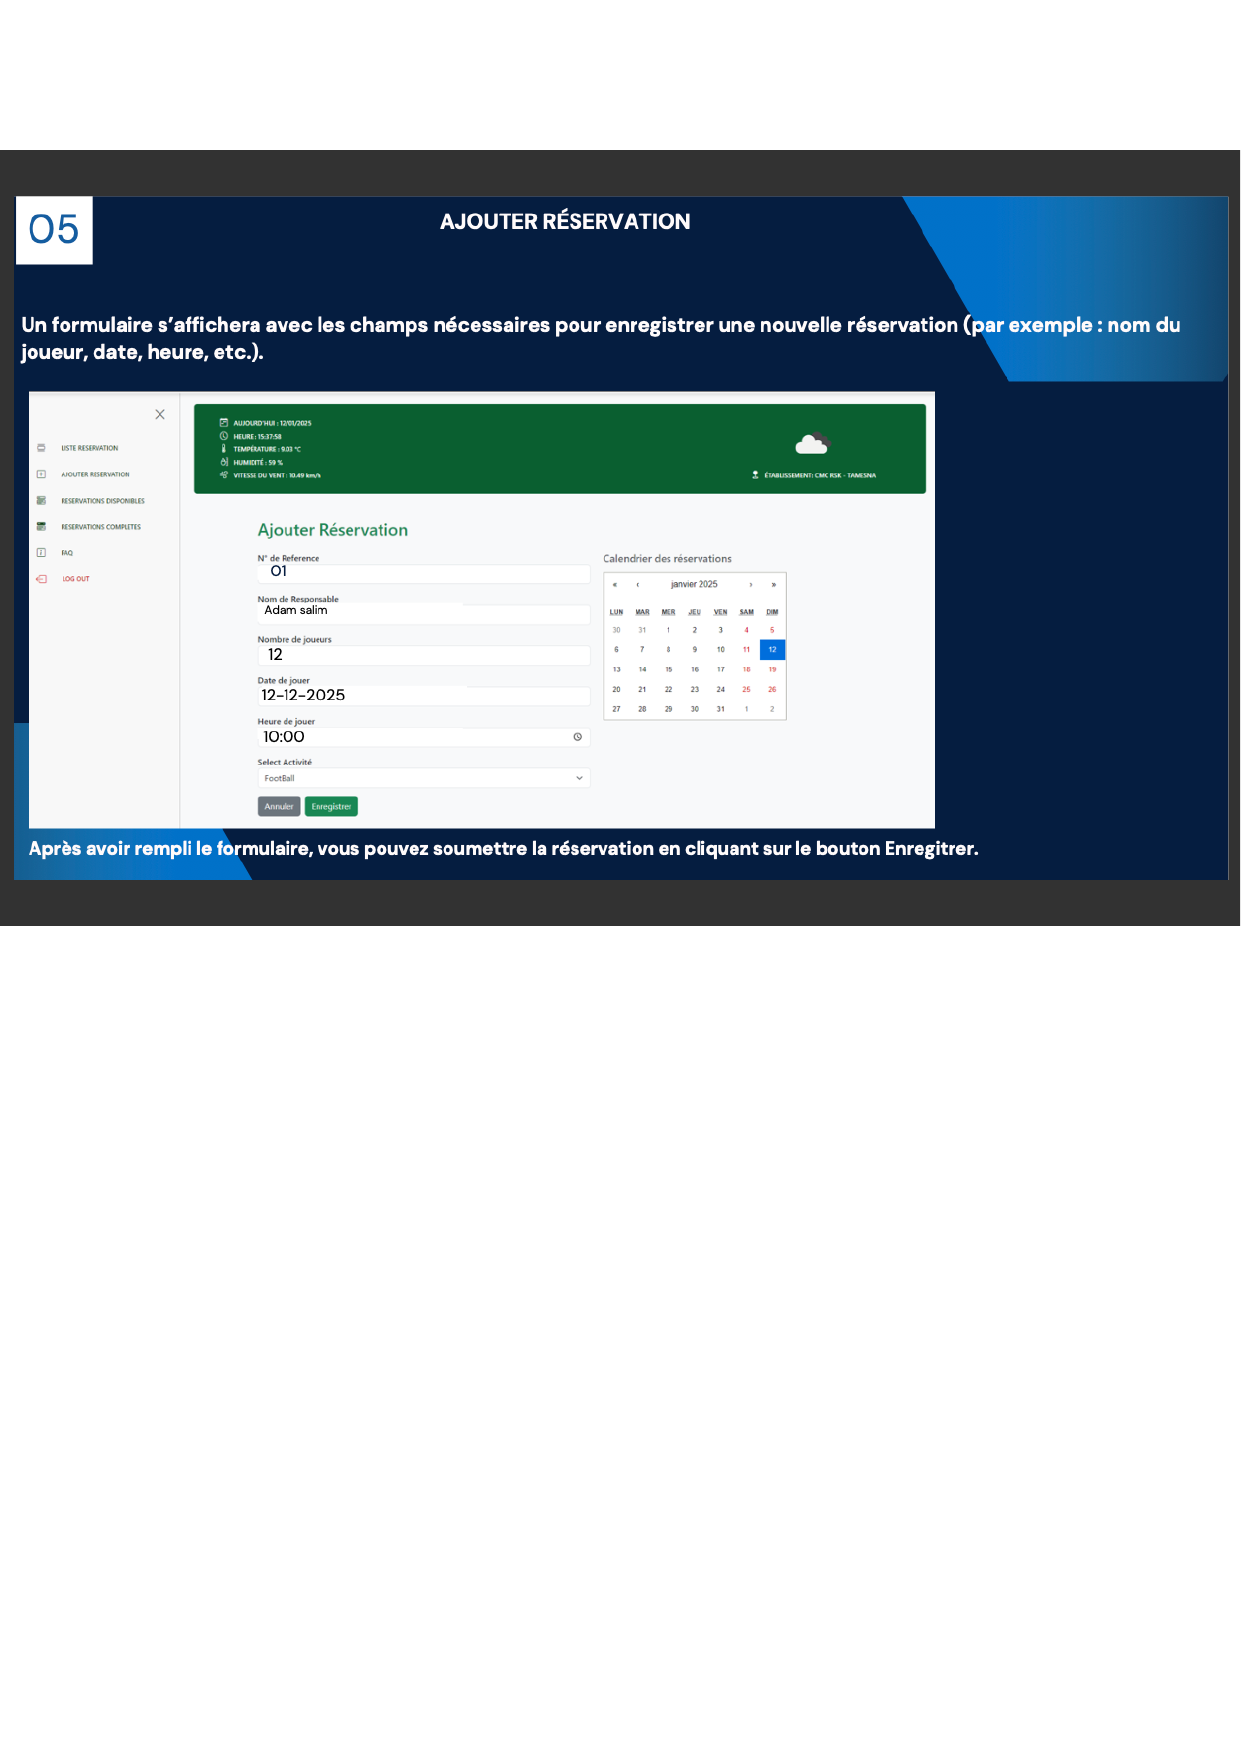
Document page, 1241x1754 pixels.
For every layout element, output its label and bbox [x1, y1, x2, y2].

picture [0, 150, 1241, 926]
